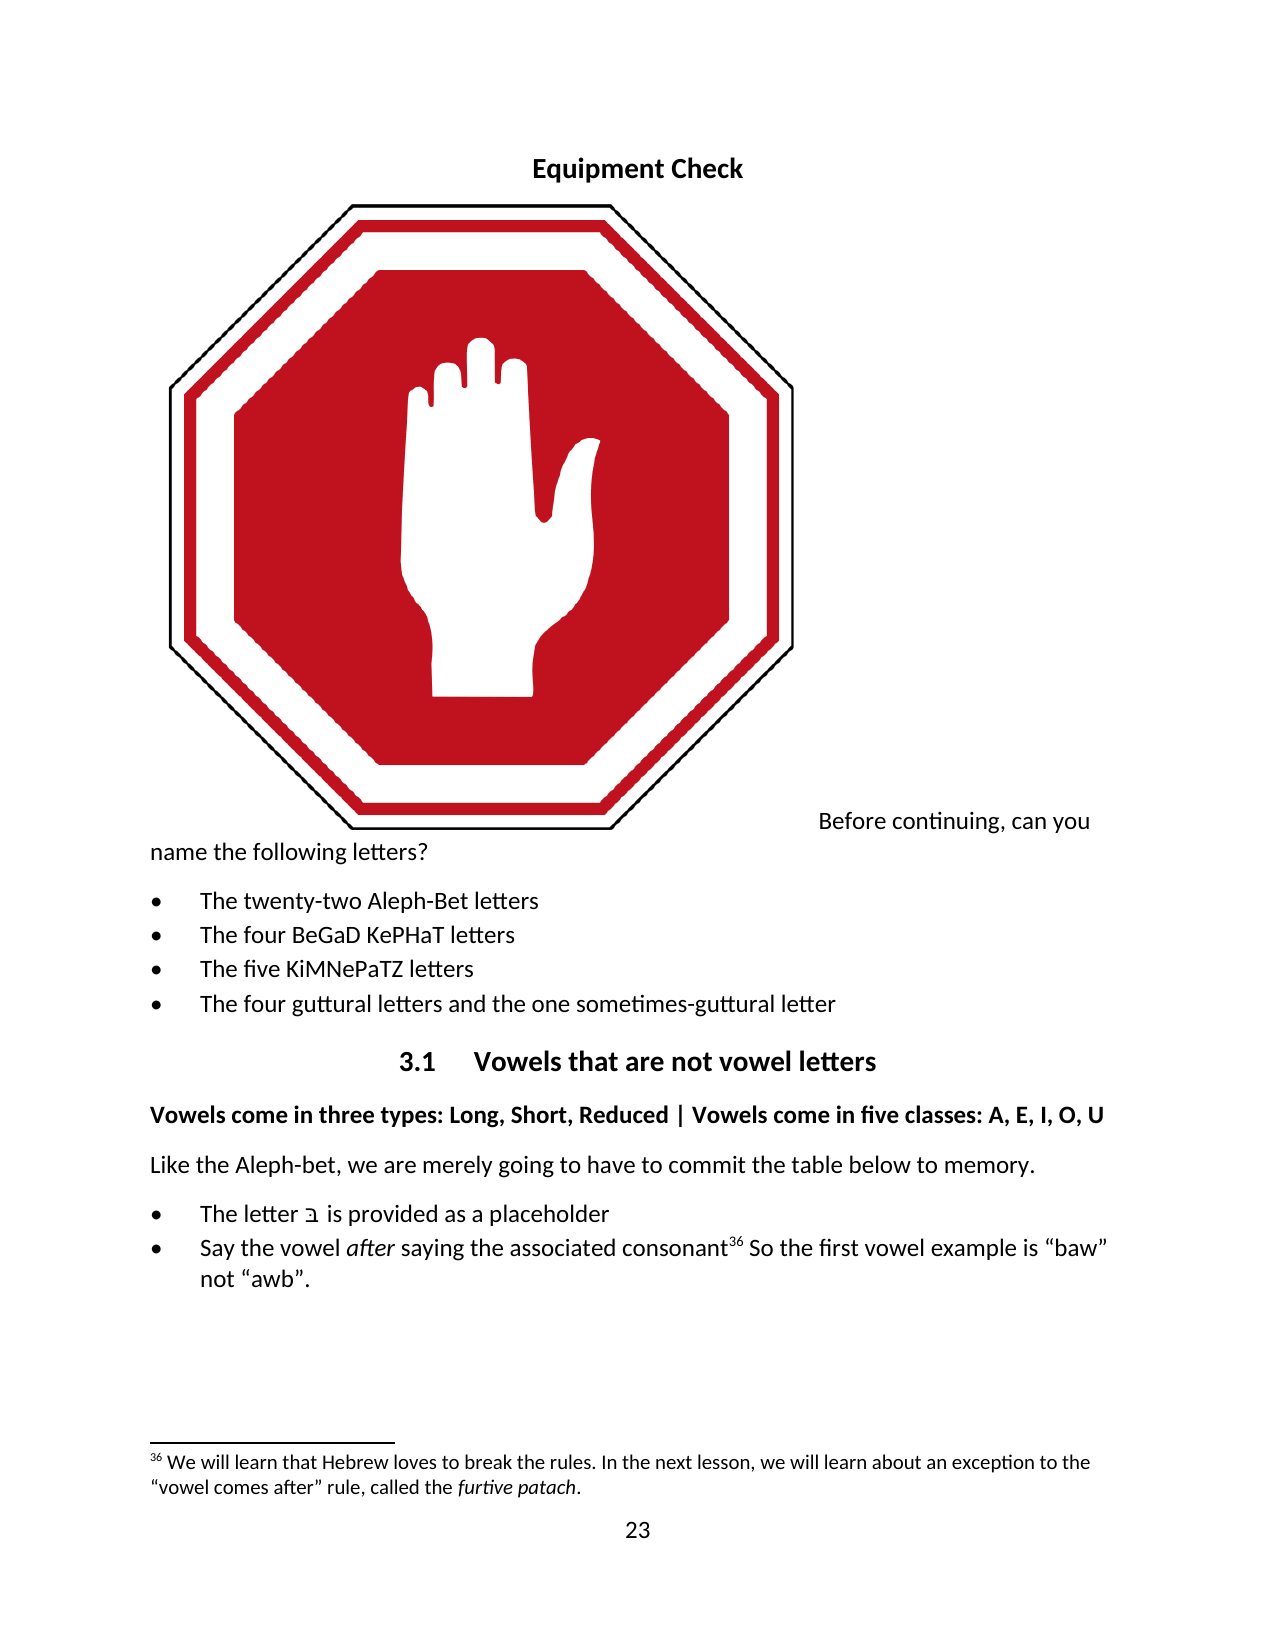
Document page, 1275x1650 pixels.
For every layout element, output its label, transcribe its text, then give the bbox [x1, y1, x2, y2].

picture [168, 204, 794, 830]
text Like the Aleph-bet, we are merely going to have to commit the table below to memory. [150, 1149, 1125, 1179]
list The four guttural letters and the one sometimes-guttural letter [150, 988, 1125, 1018]
list The letter בּ is provided as a placeholder [150, 1198, 1125, 1229]
list Say the vowel after saying the associated consonant So the first vowel example is “baw” not “awb”. [150, 1232, 1125, 1293]
subtitle Vowels come in three types: Long, Short, Reduced | Vowels come in five classes: A, E, I, O, U [150, 1100, 1125, 1130]
subtitle 3.1 Vowels that are not vowel letters [150, 1043, 1125, 1079]
list The twenty-two Aleph-Bet letters [150, 885, 1125, 915]
list The five KiMNePaTZ letters [150, 953, 1125, 984]
list The four BeGaD KePHaT letters [150, 919, 1125, 950]
subtitle Equipment Check [150, 150, 1125, 186]
